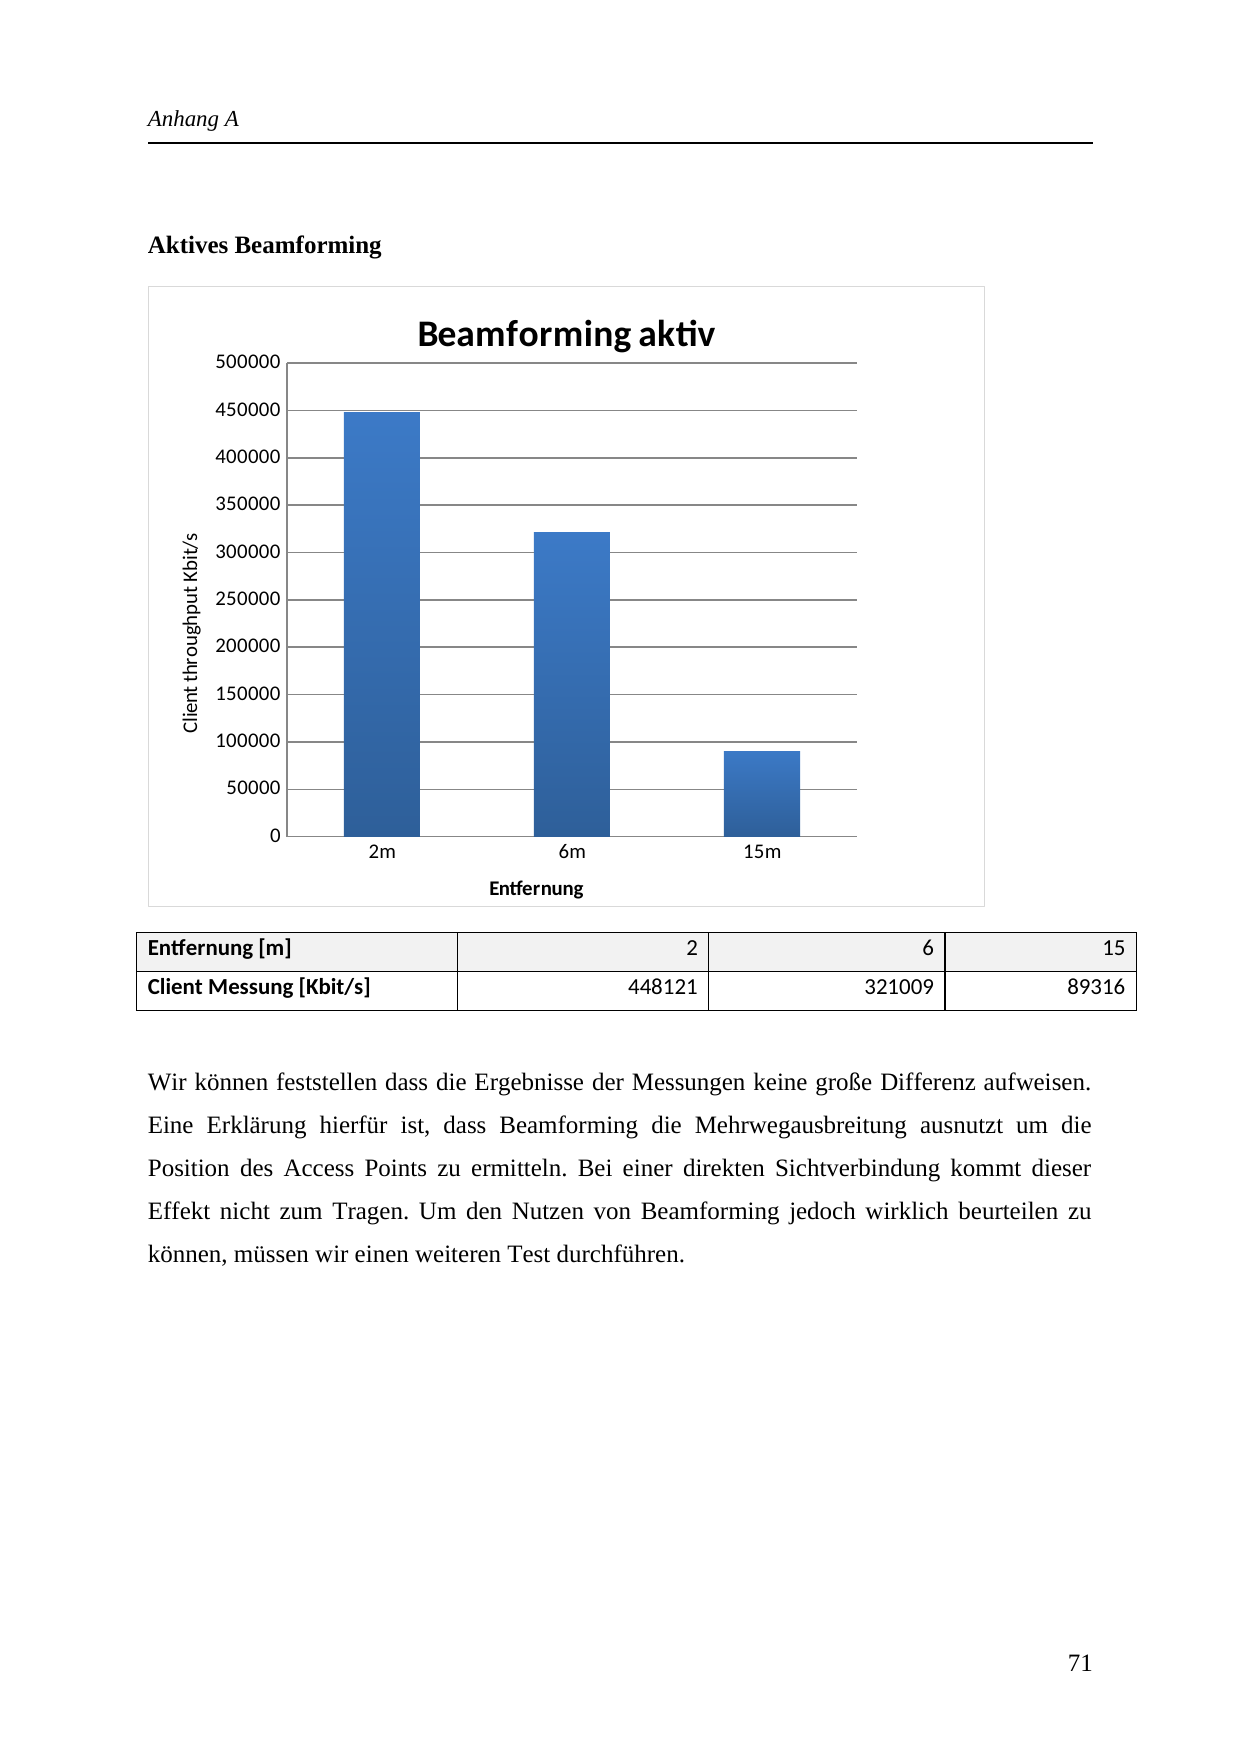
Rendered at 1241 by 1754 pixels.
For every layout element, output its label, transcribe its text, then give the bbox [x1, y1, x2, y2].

table_header 6 [709, 933, 944, 971]
table_header 15 [946, 933, 1136, 971]
table_header Entfernung [m] [137, 933, 457, 971]
table_cell 89316 [946, 972, 1136, 1010]
table_cell Client Messung [Kbit/s] [137, 972, 457, 1010]
text Aktives Beamforming [148, 230, 1093, 259]
table_cell 321009 [709, 972, 944, 1010]
table_cell 448121 [458, 972, 708, 1010]
text Wir können feststellen dass die Ergebnisse der Messungen keine große Differenz aufweisen. Eine Erklärung hierfür ist, dass Beamforming die Mehrwegausbreitung ausnutzt um die Position des Access Points zu ermitteln. Bei einer direkten Sichtverbindung kommt dieser Effekt nicht zum Tragen. Um den Nutzen von Beamforming jedoch wirklich beurteilen zu können, müssen wir einen weiteren Test durchführen. [148, 1067, 1093, 1268]
table_header 2 [458, 933, 708, 971]
